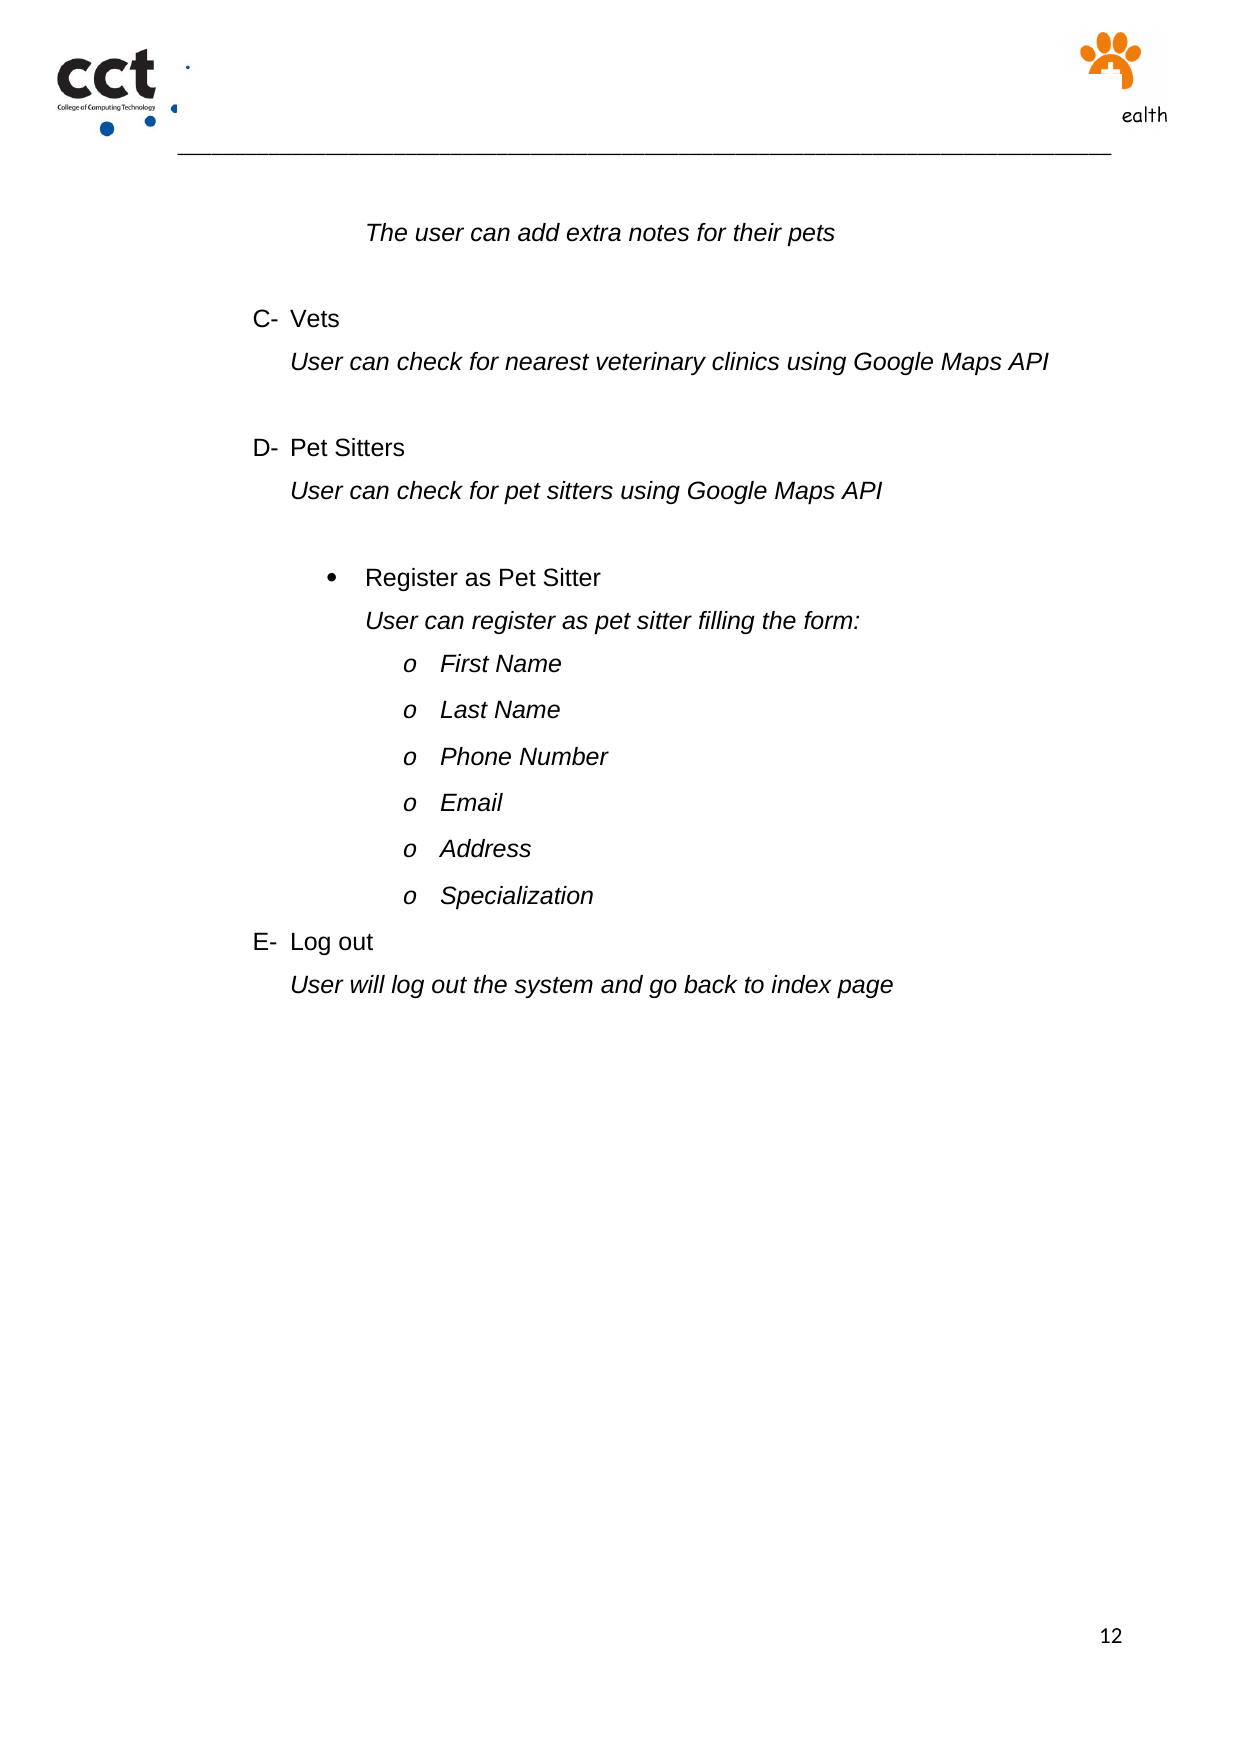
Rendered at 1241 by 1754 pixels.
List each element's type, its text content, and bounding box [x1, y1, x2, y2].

list Log out [252, 927, 1122, 956]
list The user can add extra notes for their pets [365, 217, 1122, 246]
list Register as Pet Sitter [327, 562, 1122, 591]
list User can check for pet sitters using Google Maps API [290, 476, 1122, 505]
list Specialization [402, 881, 1122, 912]
picture [1056, 25, 1169, 134]
list User can check for nearest veterinary clinics using Google Maps API [290, 347, 1122, 376]
list Pet Sitters [252, 433, 1122, 462]
list User will log out the system and go back to index page [290, 970, 1122, 999]
picture [37, 33, 209, 143]
list First Name [402, 649, 1122, 680]
list Email [402, 788, 1122, 819]
list Phone Number [402, 742, 1122, 772]
list Last Name [402, 695, 1122, 726]
list User can register as pet sitter filling the form: [365, 606, 1122, 634]
list Address [402, 834, 1122, 865]
list Vets [252, 304, 1122, 332]
